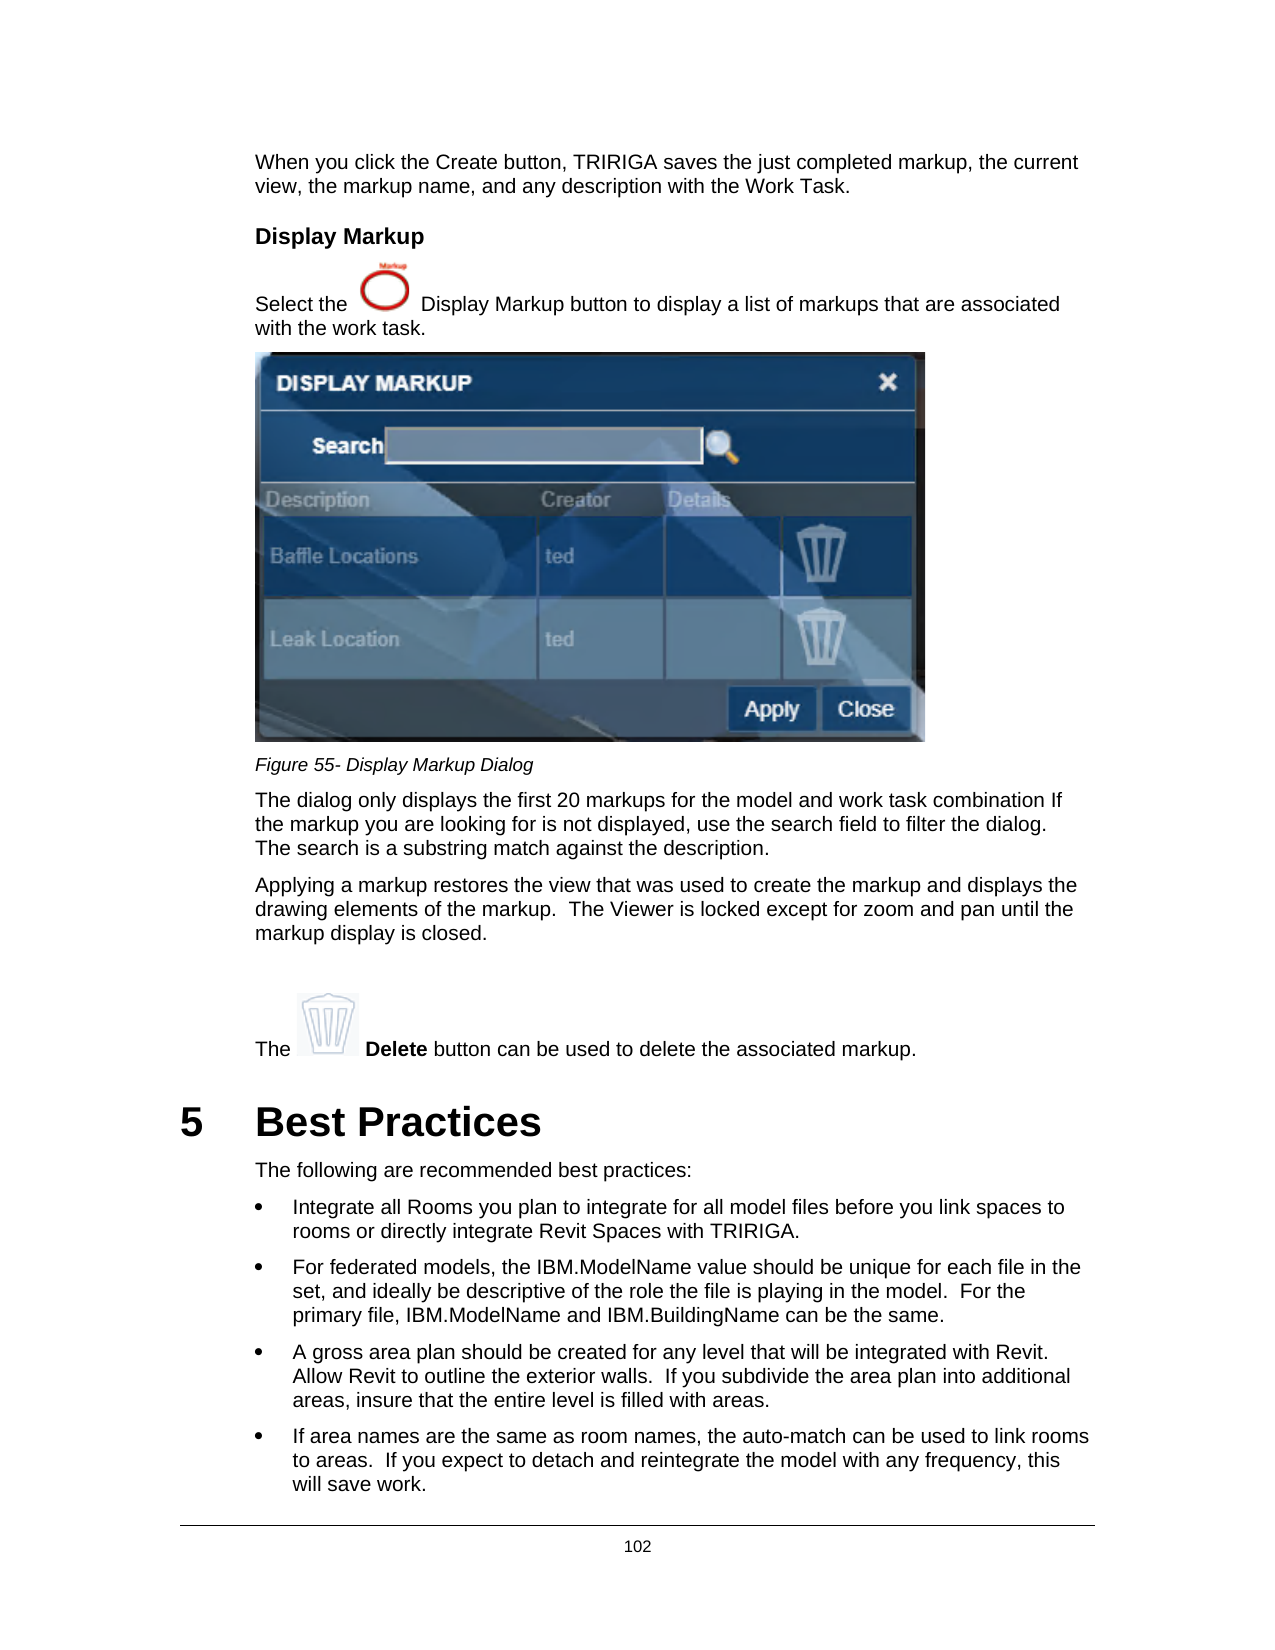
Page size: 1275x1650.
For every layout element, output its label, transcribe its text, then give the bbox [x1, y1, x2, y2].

subtitle Display Markup [255, 223, 1095, 249]
list A gross area plan should be created for any level that will be integrated with Revit. Allow Revit to outline the exterior walls. If you subdivide the area plan into additional areas, insure that the entire level is filled with areas. [255, 1340, 1095, 1412]
text Figure 55- Display Markup Dialog [255, 754, 1095, 776]
text Select the Display Markup button to display a list of markups that are associated with the work task. [255, 262, 1095, 340]
subtitle Best Practices [180, 1098, 1095, 1146]
picture [255, 352, 926, 742]
text When you click the Create button, TRIRIGA saves the just completed markup, the current view, the markup name, and any description with the Work Task. [255, 150, 1095, 198]
list For federated models, the IBM.ModelName value should be unique for each file in the set, and ideally be descriptive of the role the file is playing in the model. For the primary file, IBM.ModelName and IBM.BuildingName can be the same. [255, 1255, 1095, 1327]
picture [359, 261, 410, 312]
text The Delete button can be used to delete the associated markup. [255, 993, 1095, 1060]
text Applying a markup restores the view that was used to create the markup and displays the drawing elements of the markup. The Viewer is locked except for zoom and pan until the markup display is closed. [255, 873, 1095, 944]
text The following are recommended best practices: [255, 1158, 1095, 1182]
picture [296, 993, 360, 1056]
text The dialog only displays the first 20 markups for the model and work task combination If the markup you are looking for is not displayed, use the search field to filter the dialog. The search is a substring match against the description. [255, 788, 1095, 860]
list If area names are the same as room names, the auto-match can be used to link rooms to areas. If you expect to detach and reintegrate the model with any frequency, this will save work. [255, 1424, 1095, 1496]
list Integrate all Rooms you plan to integrate for all model files before you link spaces to rooms or directly integrate Revit Spaces with TRIRIGA. [255, 1195, 1095, 1243]
